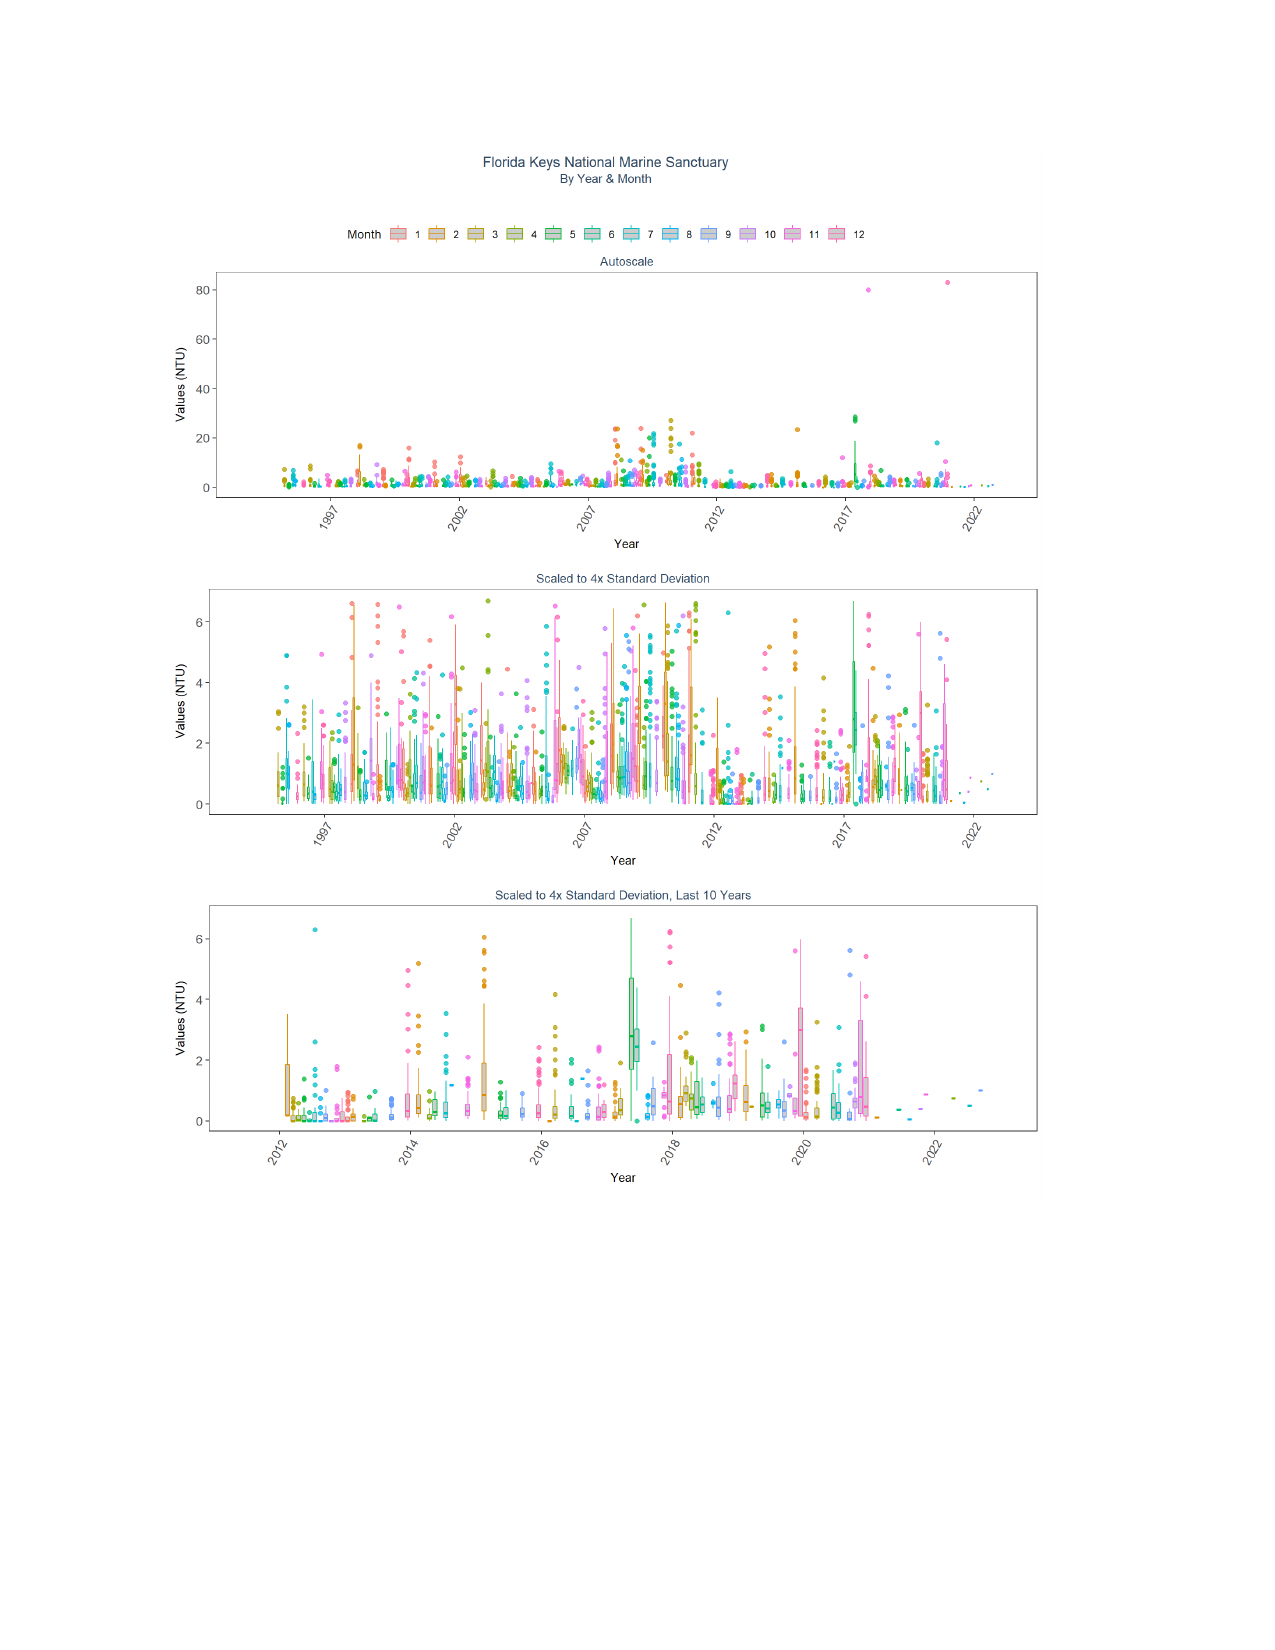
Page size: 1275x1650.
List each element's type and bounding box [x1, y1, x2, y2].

picture [168, 150, 1044, 1200]
